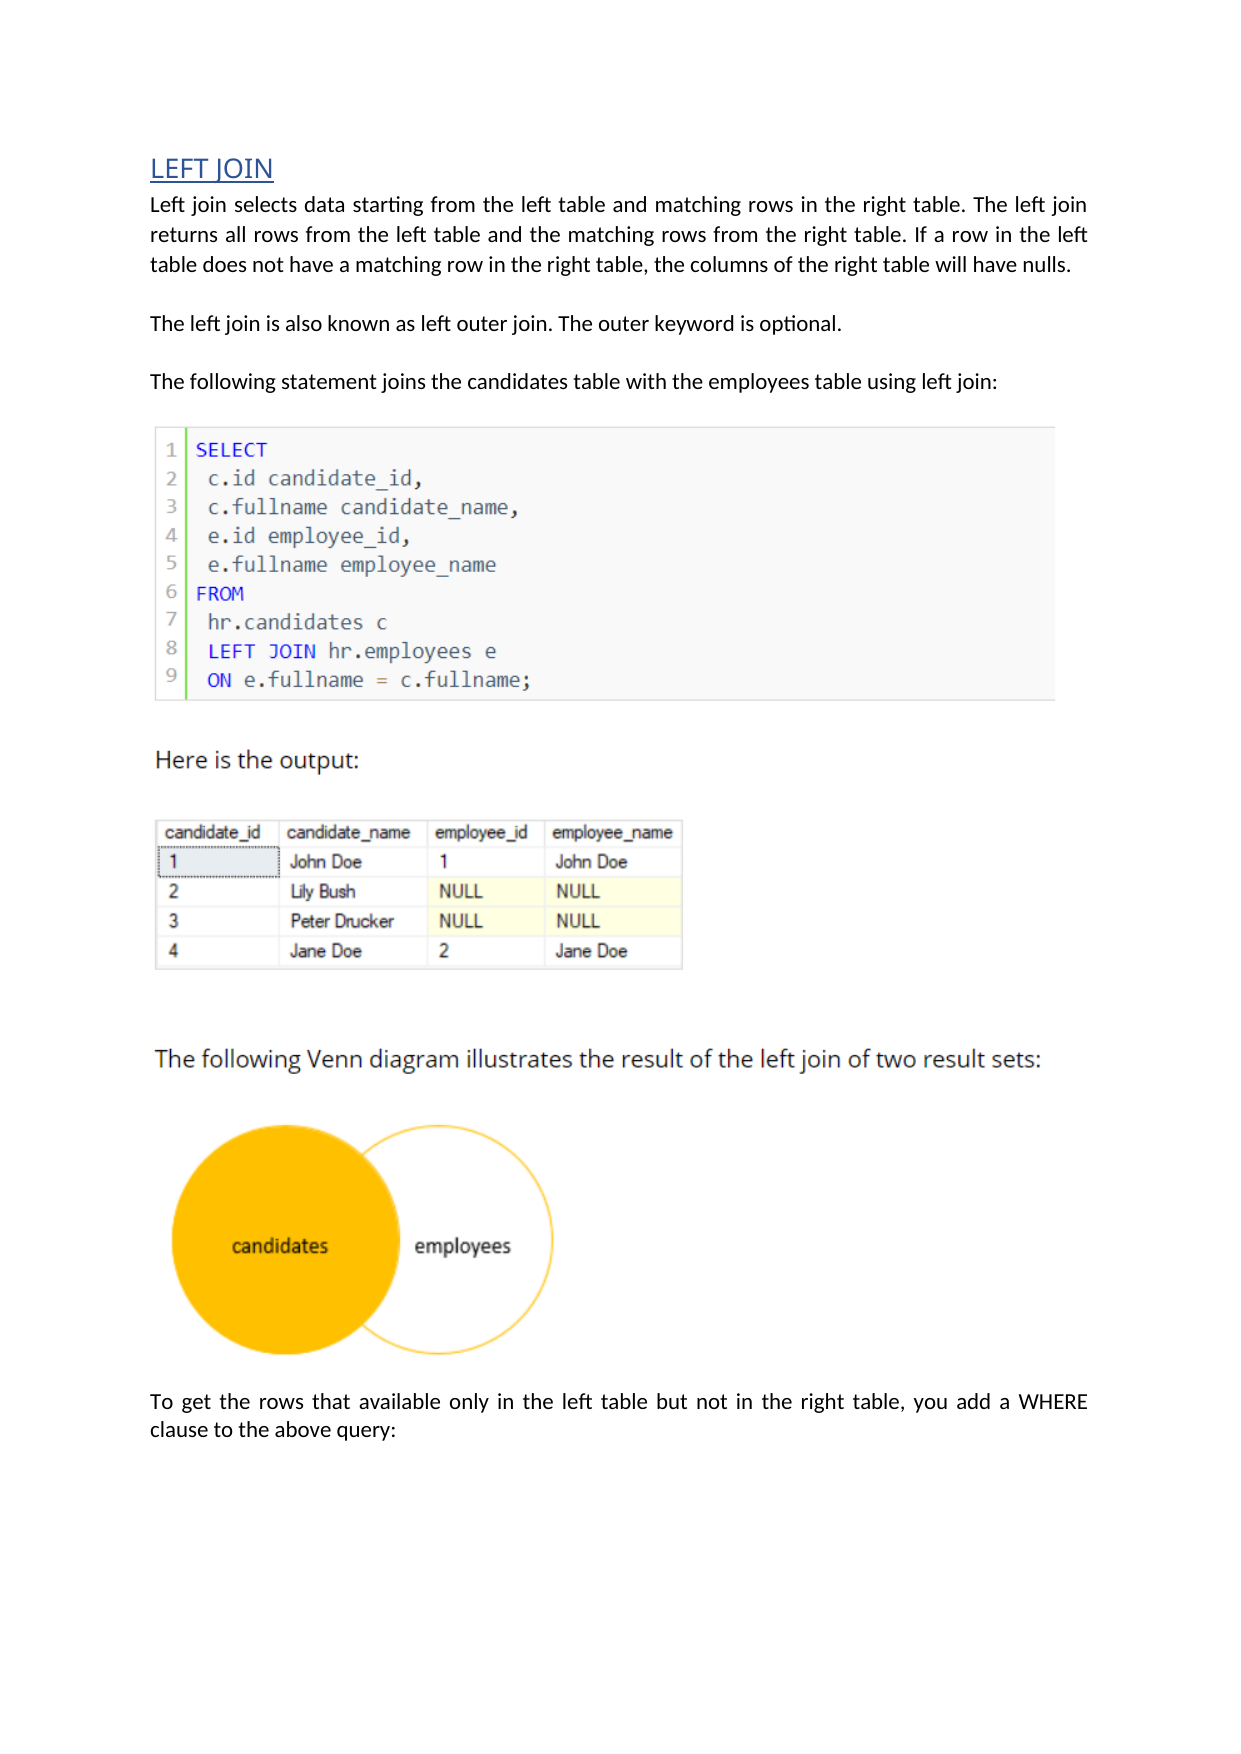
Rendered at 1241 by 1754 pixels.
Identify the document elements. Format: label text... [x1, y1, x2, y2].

text The following statement joins the candidates table with the employees table using left join: [150, 367, 1090, 395]
subtitle LEFT JOIN [150, 150, 1090, 187]
picture [150, 423, 1055, 1358]
text The left join is also known as left outer join. The outer keyword is optional. [150, 309, 1090, 338]
text Left join selects data starting from the left table and matching rows in the right table. The left join returns all rows from the left table and the matching rows from the right table. If a row in the left table does not have a matching row in the right table, the columns of the right table will have nulls. [150, 190, 1090, 278]
text To get the rows that available only in the left table but not in the right table, you add a WHERE clause to the above query: [150, 1387, 1090, 1443]
